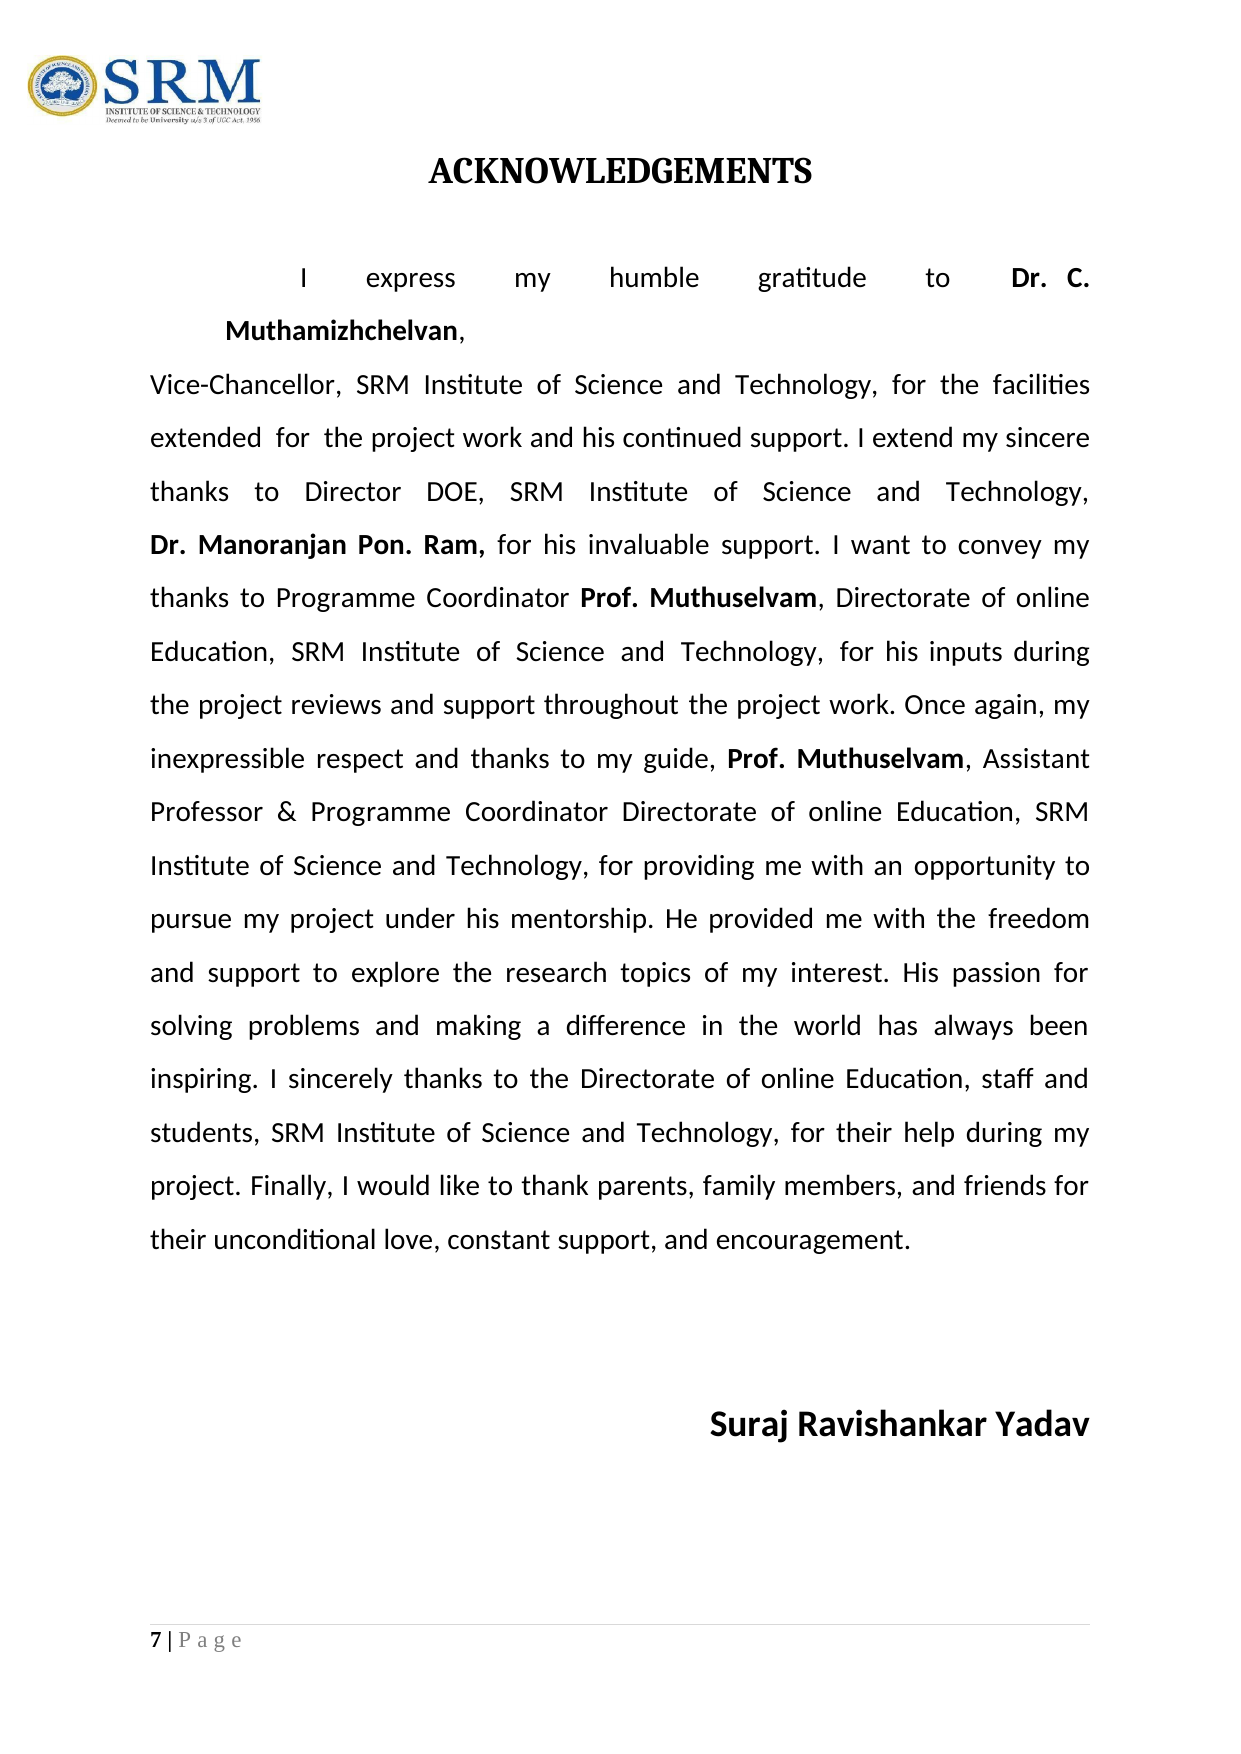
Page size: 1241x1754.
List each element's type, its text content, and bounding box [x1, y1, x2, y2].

text Suraj Ravishankar Yadav [150, 1400, 1090, 1446]
text Vice-Chancellor, SRM Institute of Science and Technology, for the facilities extended for the project work and his continued support. I extend my sincere thanks to Director DOE, SRM Institute of Science and Technology, Dr. Manoranjan Pon. Ram, for his invaluable support. I want to convey my thanks to Programme Coordinator Prof. Muthuselvam, Directorate of online Education, SRM Institute of Science and Technology, for his inputs during the project reviews and support throughout the project work. Once again, my inexpressible respect and thanks to my guide, Prof. Muthuselvam, Assistant Professor & Programme Coordinator Directorate of online Education, SRM Institute of Science and Technology, for providing me with an opportunity to pursue my project under his mentorship. He provided me with the freedom and support to explore the research topics of my interest. His passion for solving problems and making a difference in the world has always been inspiring. I sincerely thanks to the Directorate of online Education, staff and students, SRM Institute of Science and Technology, for their help during my project. Finally, I would like to thank parents, family members, and friends for their unconditional love, constant support, and encouragement. [150, 366, 1090, 1256]
text I express my humble gratitude to Dr. C. Muthamizhchelvan, [225, 259, 1090, 348]
picture [27, 55, 263, 125]
text ACKNOWLEDGEMENTS [150, 150, 1090, 193]
